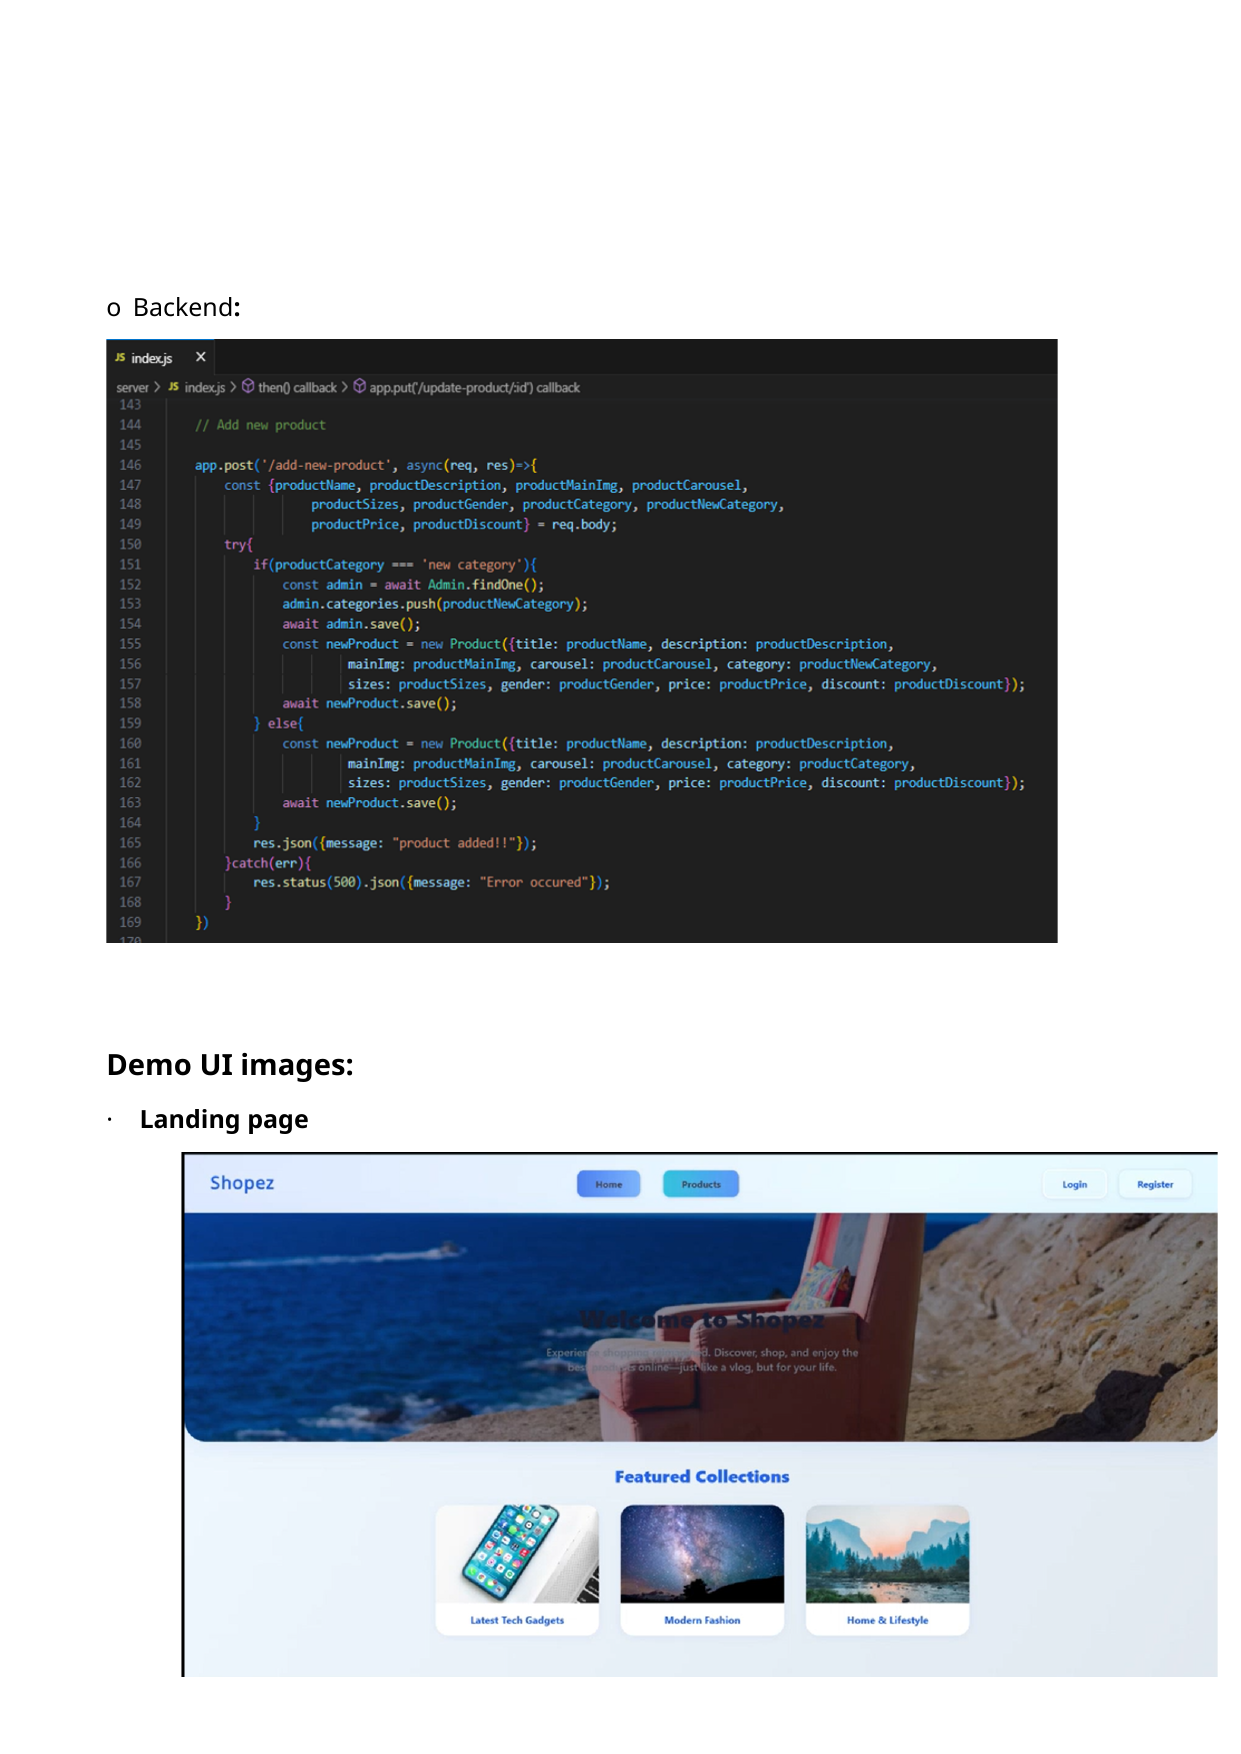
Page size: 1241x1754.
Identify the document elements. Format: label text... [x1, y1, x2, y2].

picture [106, 339, 1058, 943]
text o Backend: [106, 289, 1085, 323]
text Demo UI images: [106, 1044, 1085, 1083]
text · Landing page [106, 1102, 1085, 1136]
picture [181, 1152, 1218, 1677]
